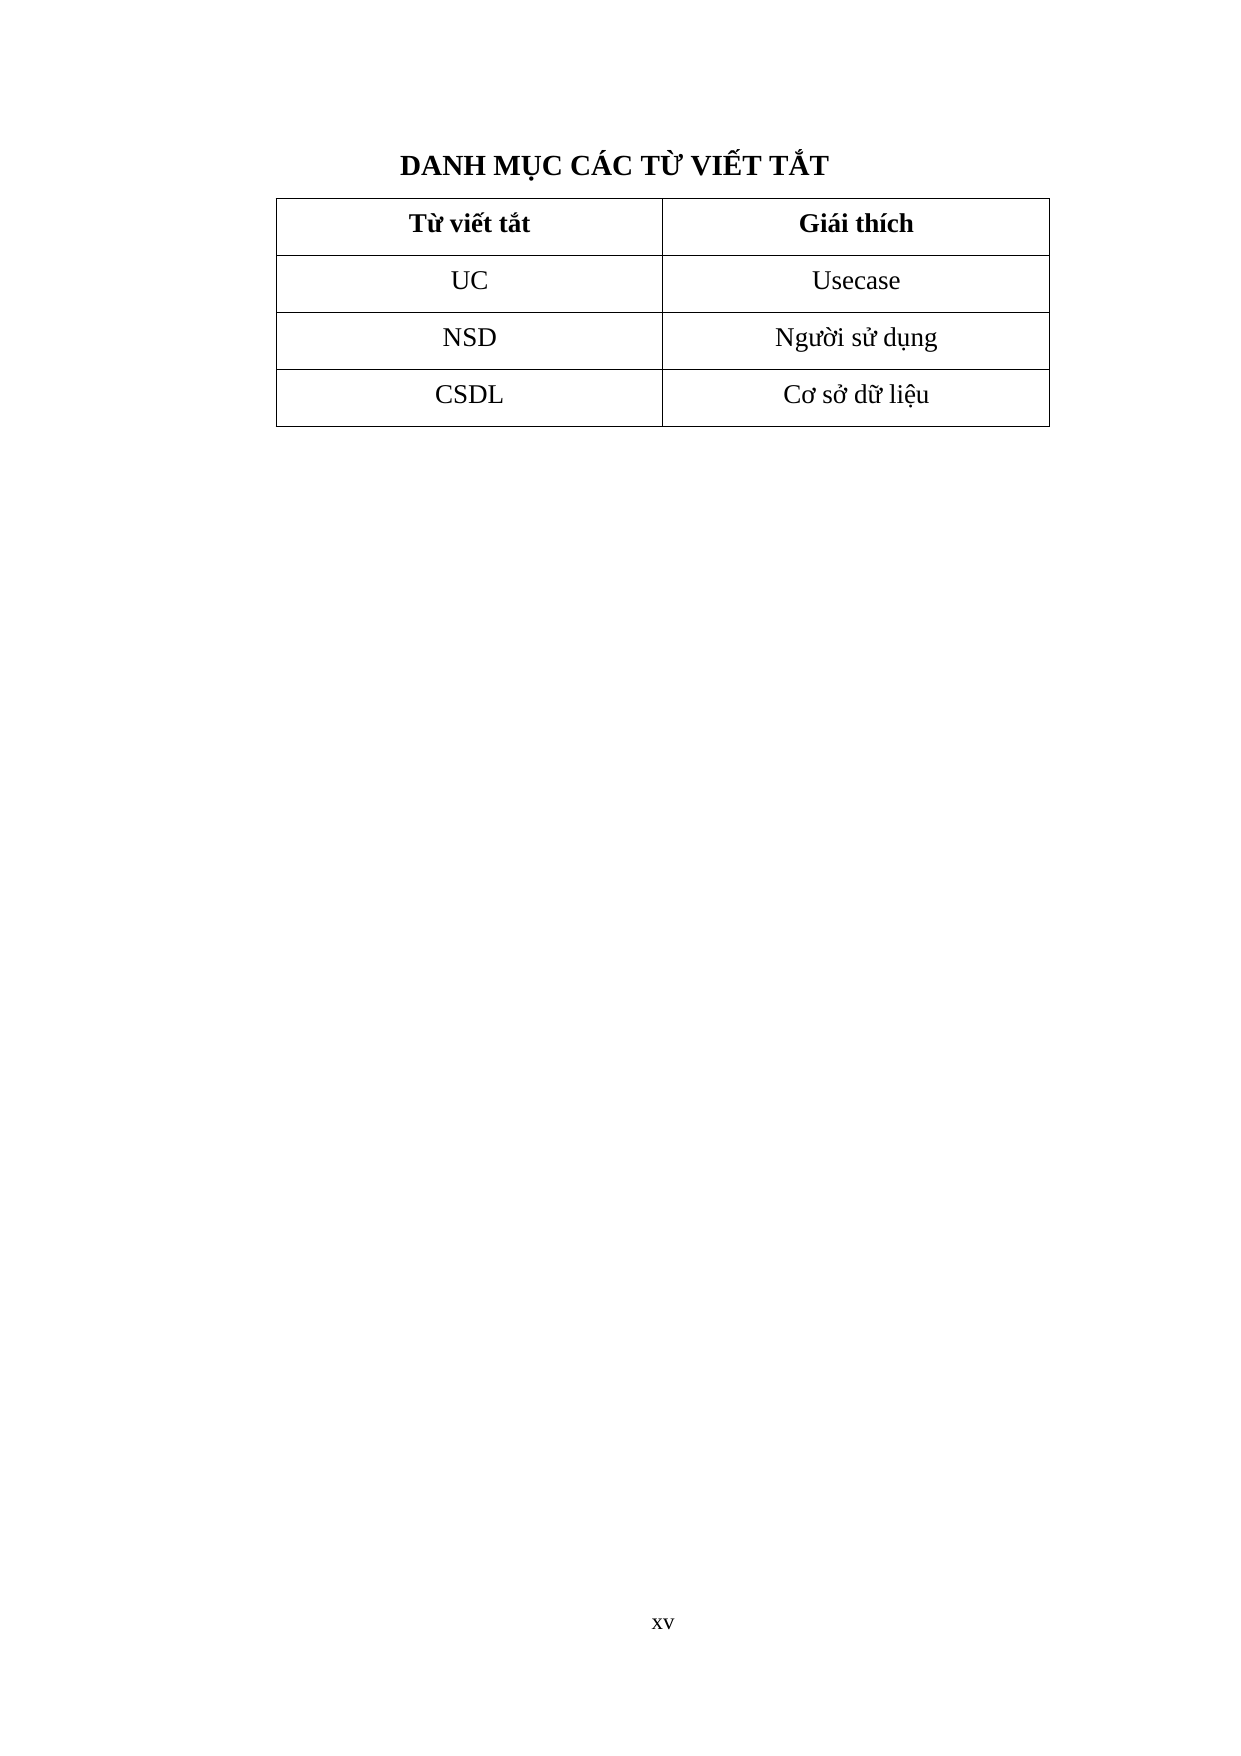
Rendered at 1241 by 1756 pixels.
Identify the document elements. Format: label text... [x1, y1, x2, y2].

table_cell CSDL [277, 370, 662, 426]
table_cell Người sử dụng [663, 313, 1049, 369]
table_header Từ viết tắt [277, 199, 662, 255]
table_cell NSD [277, 313, 662, 369]
table_cell Cơ sở dữ liệu [663, 370, 1049, 426]
table_cell Usecase [663, 256, 1049, 312]
table_cell UC [277, 256, 662, 312]
table_header Giái thích [663, 199, 1049, 255]
subtitle DANH MỤC CÁC TỪ VIẾT TẮT [400, 148, 1151, 181]
